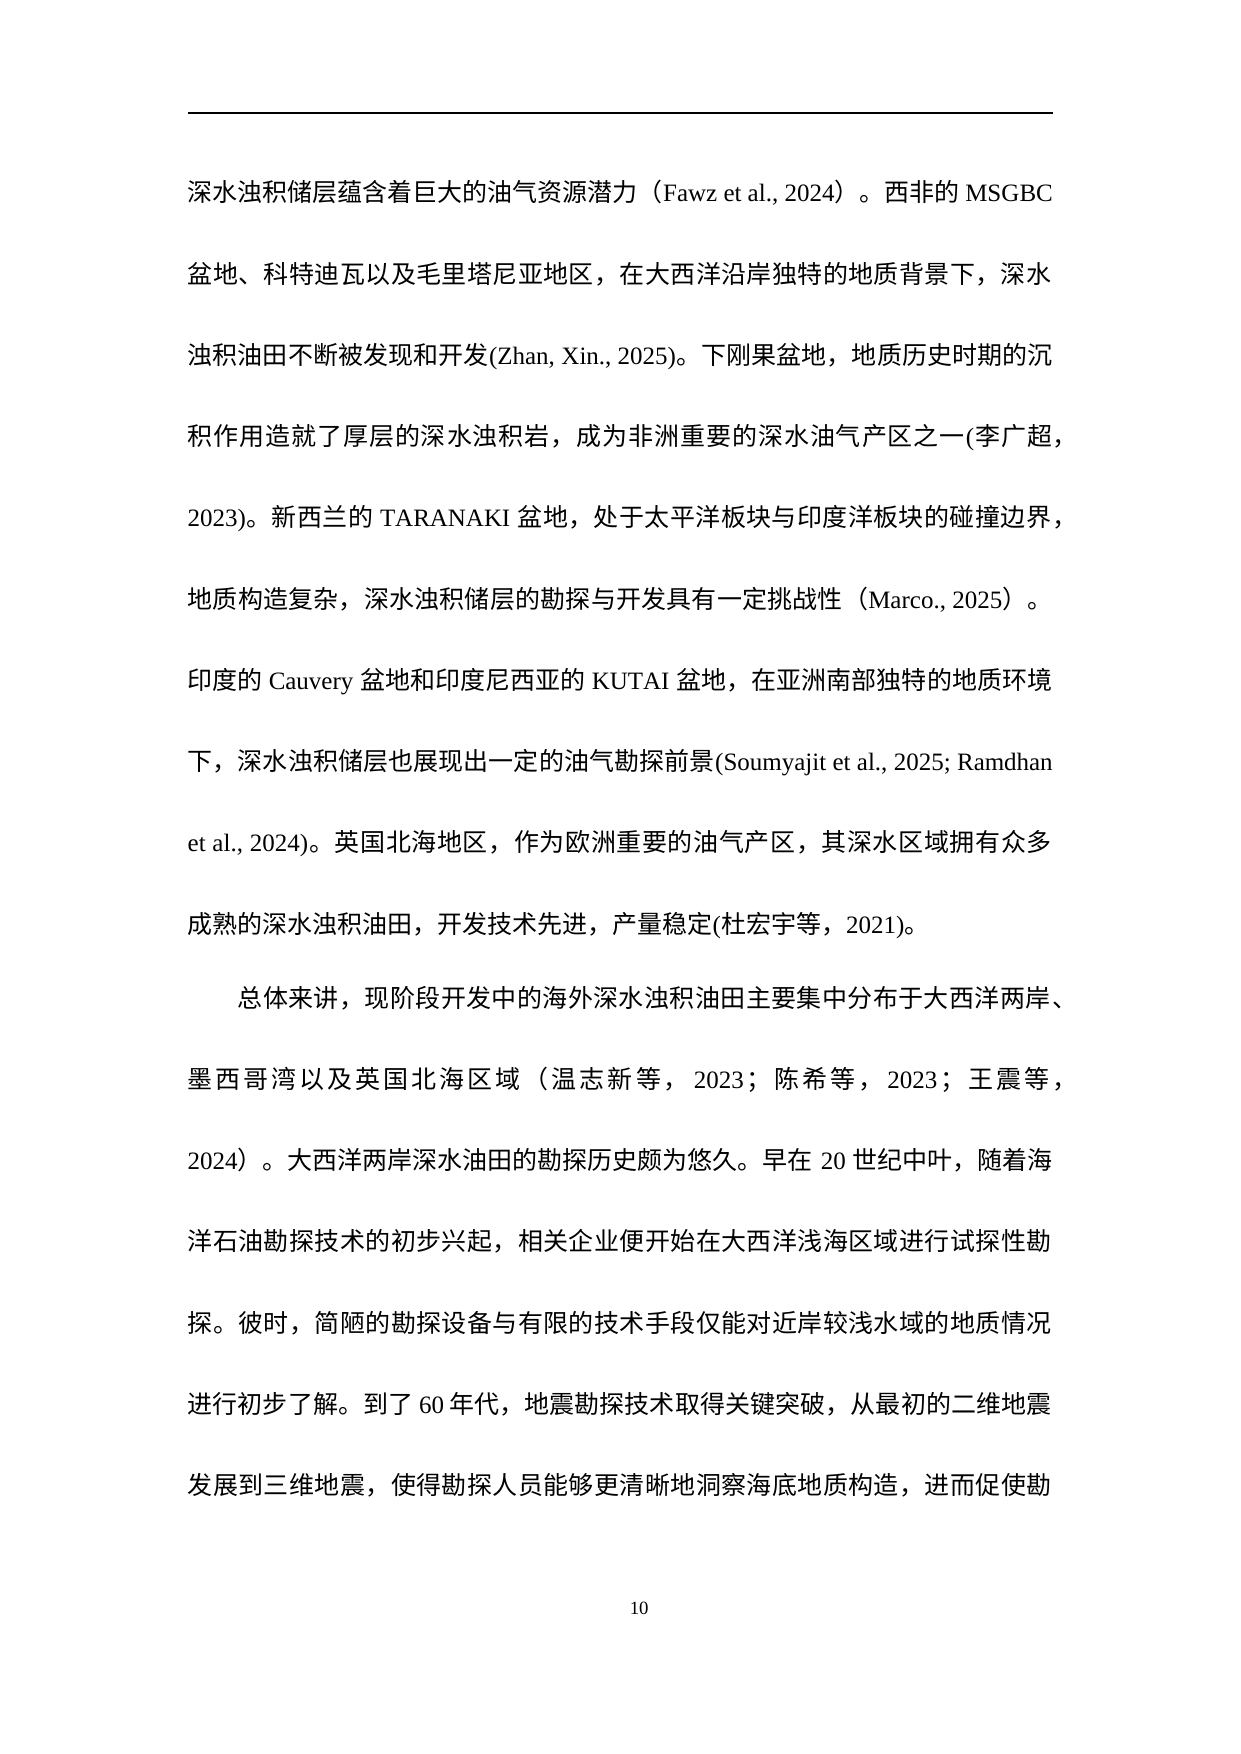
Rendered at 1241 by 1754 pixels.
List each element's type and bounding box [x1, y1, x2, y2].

text [187, 158, 1053, 955]
text [187, 964, 1053, 1516]
